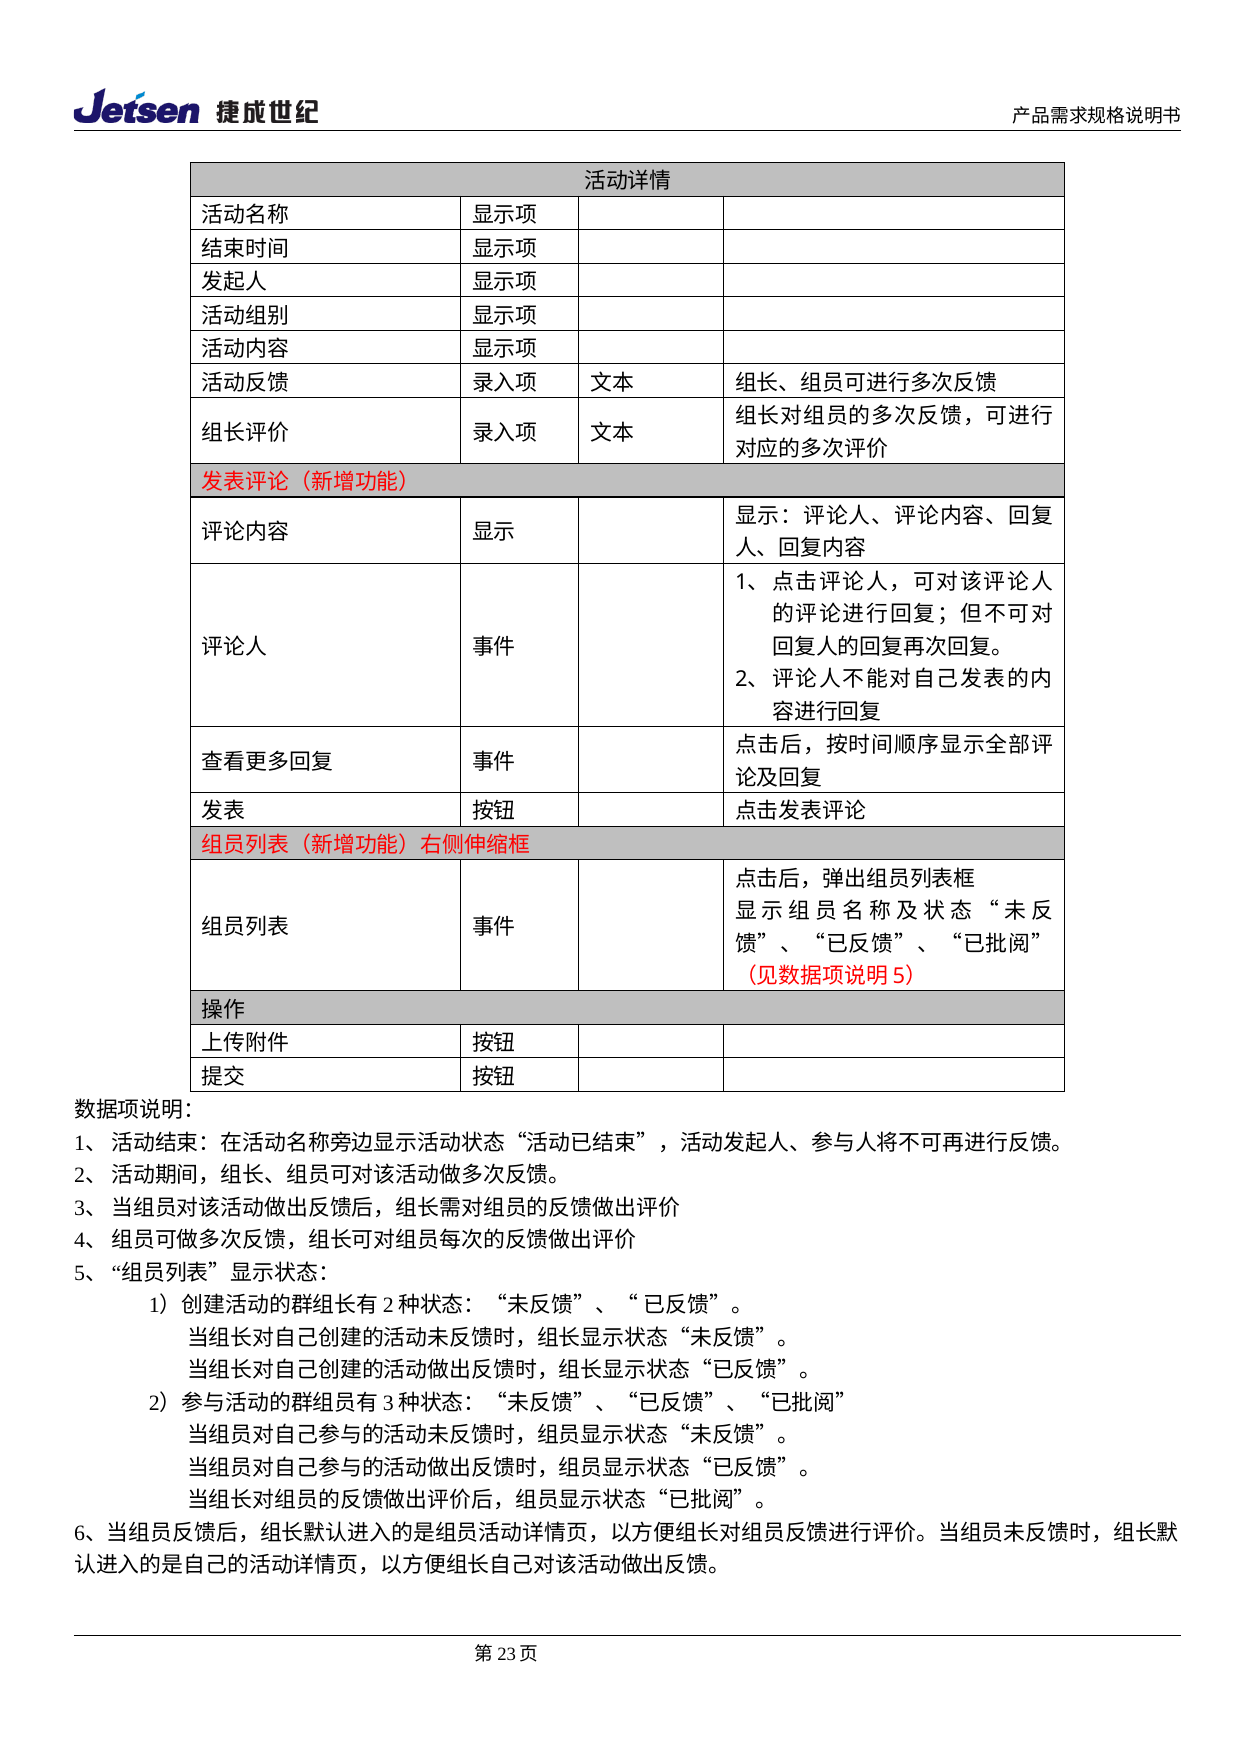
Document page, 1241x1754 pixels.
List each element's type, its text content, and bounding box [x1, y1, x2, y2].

table_cell 发表 [191, 793, 460, 826]
table_cell 显示项 [461, 331, 578, 363]
text 当组长对自己创建的活动未反馈时，组长显示状态“未反馈”。 [121, 1319, 1181, 1352]
list 活动结束：在活动名称旁边显示活动状态“活动已结束”，活动发起人、参与人将不可再进行反馈。 [74, 1124, 1181, 1157]
table_cell 发起人 [191, 264, 460, 296]
table_cell 活动内容 [191, 331, 460, 363]
table_cell 按钮 [461, 1058, 578, 1091]
table_cell [579, 197, 723, 229]
table_cell 按钮 [461, 1025, 578, 1057]
text 当组员对自己参与的活动未反馈时，组员显示状态“未反馈”。 [121, 1417, 1181, 1449]
picture [73, 88, 318, 123]
table_cell 按钮 [461, 793, 578, 826]
table_cell 发表评论（新增功能） [191, 464, 1064, 496]
list 活动期间，组长、组员可对该活动做多次反馈。 [74, 1157, 1181, 1189]
table_cell [579, 230, 723, 263]
text 当组长对自己创建的活动做出反馈时，组长显示状态“已反馈”。 [121, 1352, 1181, 1384]
table_cell 操作 [191, 991, 1064, 1024]
table_cell [724, 1025, 1064, 1057]
table_cell [579, 331, 723, 363]
table_cell [579, 1025, 723, 1057]
list 1）创建活动的群组长有2种状态：“未反馈”、“ 已反馈”。 [148, 1287, 1181, 1319]
table_cell [579, 297, 723, 330]
list “组员列表”显示状态： [74, 1254, 1181, 1287]
table_cell 组员列表 [191, 860, 460, 990]
table_cell [579, 264, 723, 296]
table_cell 文本 [579, 364, 723, 397]
table_cell 点击后，弹出组员列表框 显示组员名称及状态“未反馈”、“已反馈”、“已批阅”（见数据项说明5） [724, 860, 1064, 990]
table_cell 显示项 [461, 230, 578, 263]
table_cell 上传附件 [191, 1025, 460, 1057]
table_cell 事件 [461, 860, 578, 990]
table_cell [579, 793, 723, 826]
table_cell 组员列表（新增功能）右侧伸缩框 [191, 827, 1064, 859]
table_cell 查看更多回复 [191, 727, 460, 792]
table_cell 活动详情 [191, 163, 1064, 196]
table_cell 提交 [191, 1058, 460, 1091]
list 2）参与活动的群组员有3种状态：“未反馈”、“已反馈”、“已批阅” [148, 1384, 1181, 1417]
table_cell 组长、组员可进行多次反馈 [724, 364, 1064, 397]
table_cell 评论内容 [191, 498, 460, 562]
table_cell [724, 197, 1064, 229]
table_cell 显示 [461, 498, 578, 562]
table_cell [579, 1058, 723, 1091]
table_cell 组长对组员的多次反馈，可进行对应的多次评价 [724, 398, 1064, 463]
text 数据项说明： [74, 1092, 1181, 1124]
table_cell [579, 564, 723, 726]
table_cell 评论人 [191, 564, 460, 726]
table_cell 活动反馈 [191, 364, 460, 397]
text 当组长对组员的反馈做出评价后，组员显示状态“已批阅”。 [121, 1482, 1181, 1514]
table_cell 结束时间 [191, 230, 460, 263]
table_cell [579, 860, 723, 990]
table_cell [724, 230, 1064, 263]
table_cell 显示：评论人、评论内容、回复人、回复内容 [724, 498, 1064, 562]
table_cell 录入项 [461, 364, 578, 397]
table_cell 事件 [461, 727, 578, 792]
table_cell 文本 [579, 398, 723, 463]
table_cell 点击后，按时间顺序显示全部评论及回复 [724, 727, 1064, 792]
list 当组员对该活动做出反馈后，组长需对组员的反馈做出评价 [74, 1189, 1181, 1222]
table_cell [579, 727, 723, 792]
table_cell [724, 331, 1064, 363]
table_cell 活动组别 [191, 297, 460, 330]
table_cell [724, 1058, 1064, 1091]
table_cell 组长评价 [191, 398, 460, 463]
table_cell [579, 498, 723, 562]
text 6、当组员反馈后，组长默认进入的是组员活动详情页，以方便组长对组员反馈进行评价。当组员未反馈时，组长默认进入的是自己的活动详情页，以方便组长自己对该活动做出反馈。 [74, 1514, 1181, 1579]
table_cell 活动名称 [191, 197, 460, 229]
table_cell 点击发表评论 [724, 793, 1064, 826]
table_cell 显示项 [461, 297, 578, 330]
table_cell 显示项 [461, 197, 578, 229]
table_cell [724, 297, 1064, 330]
table_cell 事件 [461, 564, 578, 726]
list 组员可做多次反馈，组长可对组员每次的反馈做出评价 [74, 1222, 1181, 1254]
table_cell 点击评论人，可对该评论人的评论进行回复；但不可对回复人的回复再次回复。 评论人不能对自己发表的内容进行回复 [724, 564, 1064, 726]
text 当组员对自己参与的活动做出反馈时，组员显示状态“已反馈”。 [121, 1449, 1181, 1482]
table_cell 显示项 [461, 264, 578, 296]
table_cell 录入项 [461, 398, 578, 463]
table_cell [724, 264, 1064, 296]
